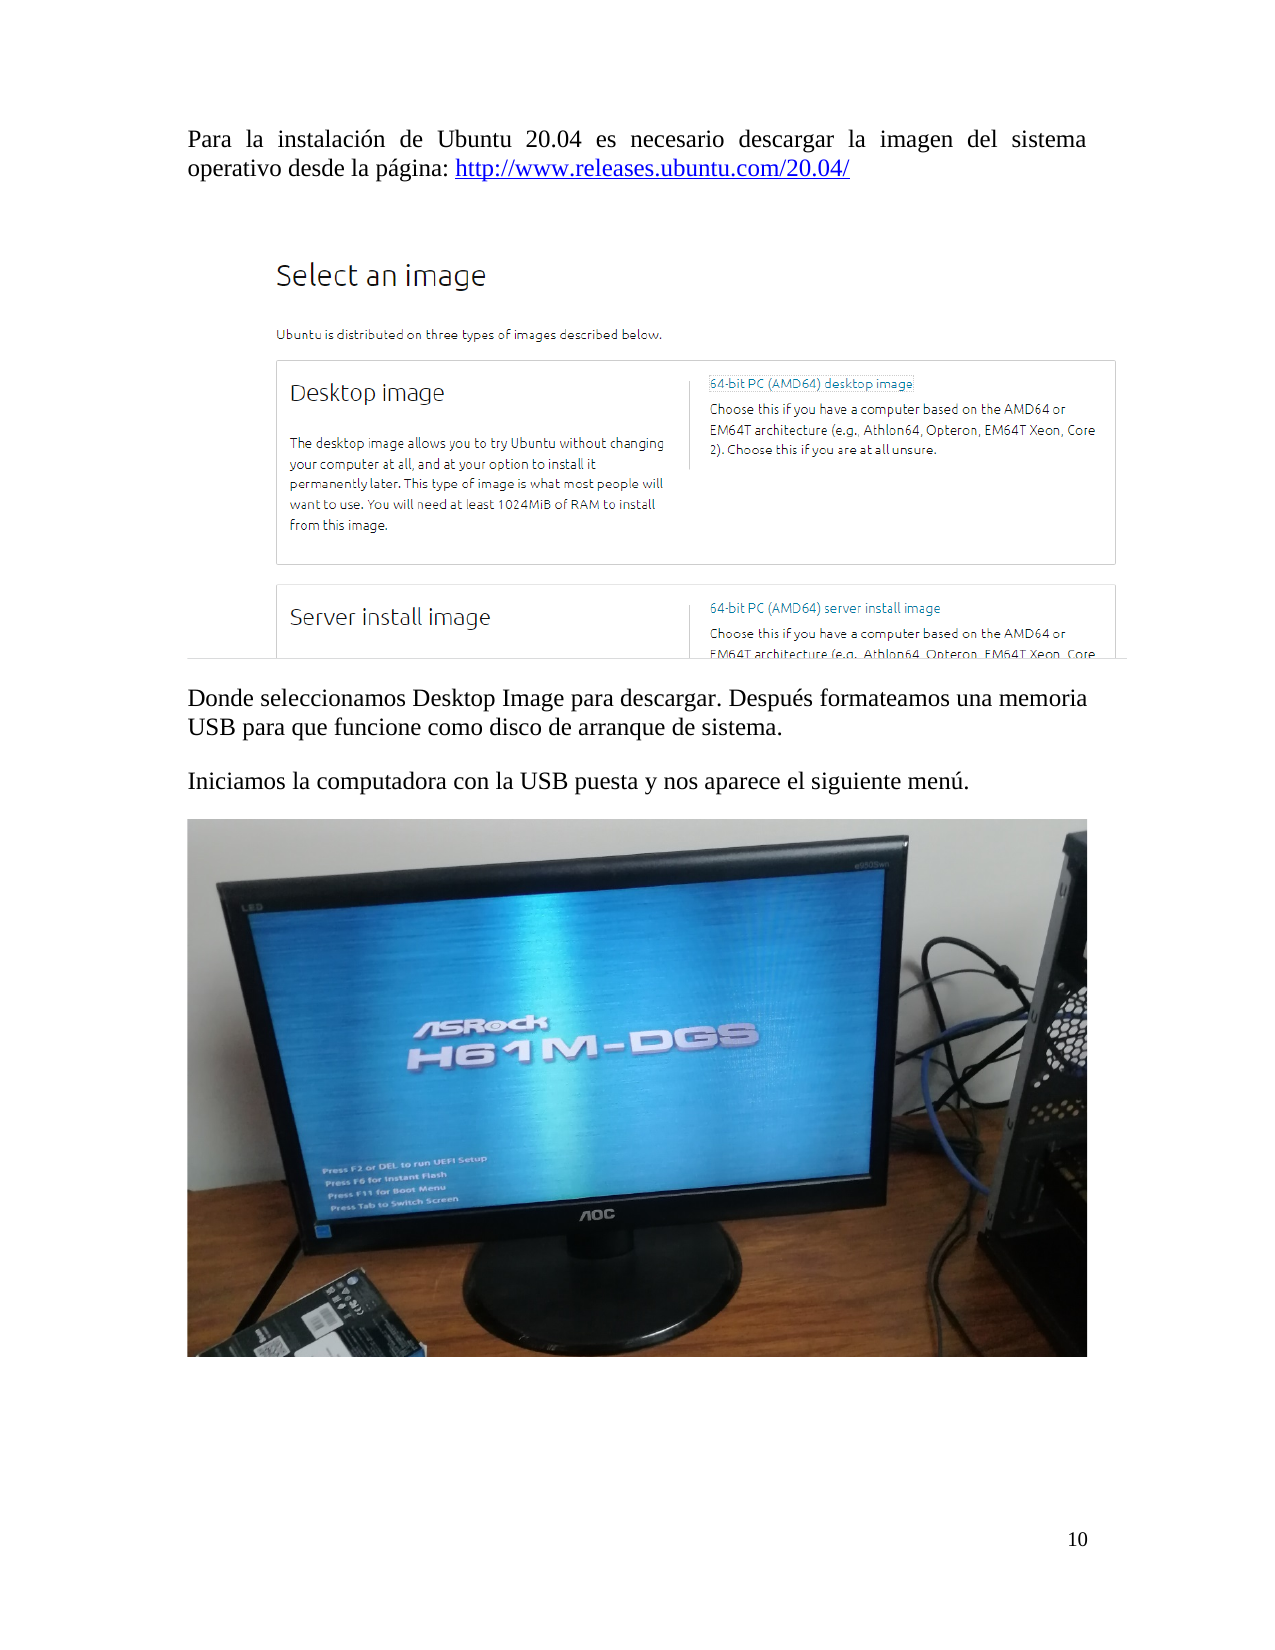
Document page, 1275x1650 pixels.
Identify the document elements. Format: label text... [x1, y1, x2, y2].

text Donde seleccionamos Desktop Image para descargar. Después formateamos una memoria USB para que funcione como disco de arranque de sistema. [187, 683, 1088, 741]
text Iniciamos la computadora con la USB puesta y nos aparece el siguiente menú. [187, 766, 1088, 795]
text Para la instalación de Ubuntu 20.04 es necesario descargar la imagen del sistema operativo desde la página: http://www.releases.ubuntu.com/20.04/ [187, 124, 1088, 182]
picture [187, 206, 1127, 659]
picture [187, 819, 1088, 1357]
